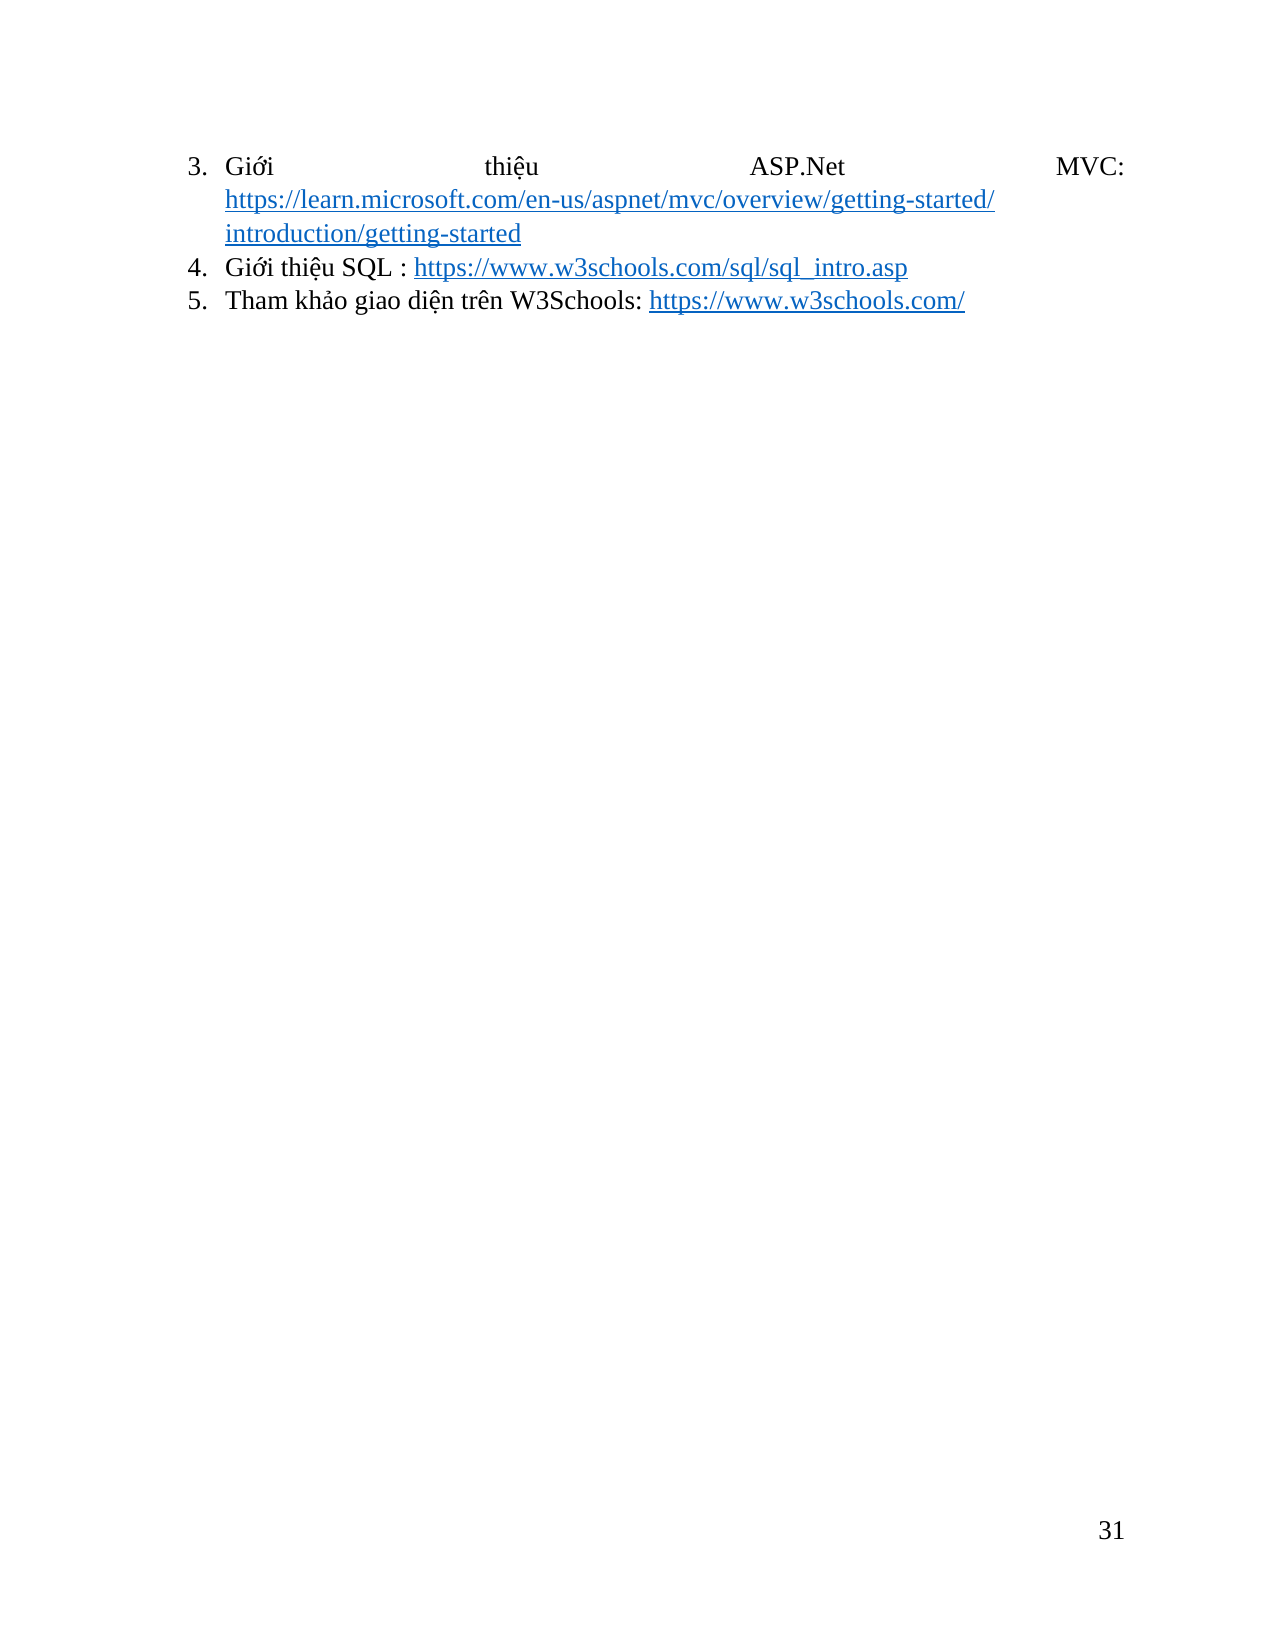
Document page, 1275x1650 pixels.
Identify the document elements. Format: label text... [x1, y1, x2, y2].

list Tham khảo giao diện trên W3Schools: https://www.w3schools.com/ [187, 284, 1125, 315]
list Giới thiệu ASP.Net MVC: https://learn.microsoft.com/en-us/aspnet/mvc/overview/getting-started/introduction/getting-started [187, 150, 1125, 248]
list Giới thiệu SQL : https://www.w3schools.com/sql/sql_intro.asp [187, 251, 1125, 282]
